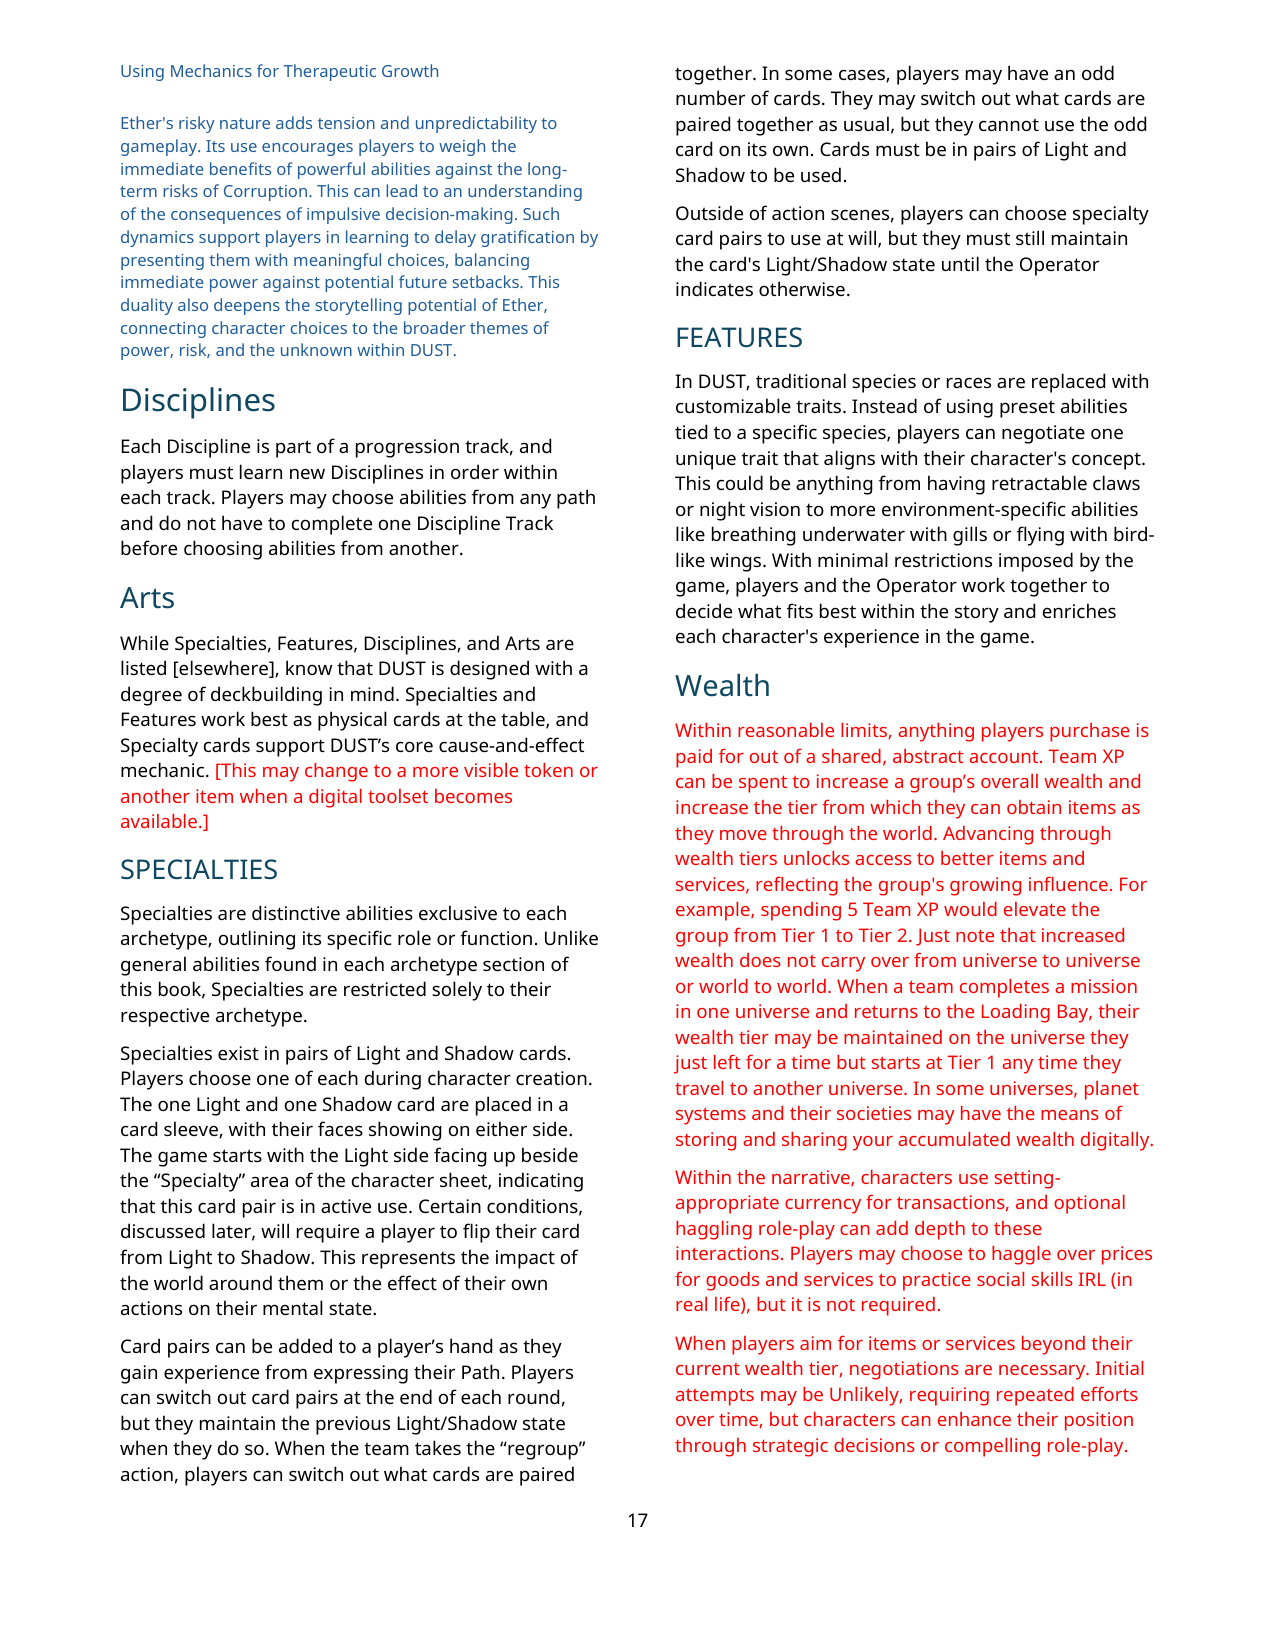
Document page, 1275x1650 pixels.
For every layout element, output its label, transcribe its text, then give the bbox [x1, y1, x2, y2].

text Specialties exist in pairs of Light and Shadow cards. Players choose one of each during character creation. The one Light and one Shadow card are placed in a card sleeve, with their faces showing on either side. The game starts with the Light side facing up beside the “Specialty” area of the character sheet, indicating that this card pair is in active use. Certain conditions, discussed later, will require a player to flip their card from Light to Shadow. This represents the impact of the world around them or the effect of their own actions on their mental state. [120, 1040, 600, 1321]
text Ether's risky nature adds tension and unpredictability to gameplay. Its use encourages players to weigh the immediate benefits of powerful abilities against the long-term risks of Corruption. This can lead to an understanding of the consequences of impulsive decision-making. Such dynamics support players in learning to delay gratification by presenting them with meaningful choices, balancing immediate power against potential future setbacks. This duality also deepens the storytelling potential of Ether, connecting character choices to the broader themes of power, risk, and the unknown within DUST. [120, 112, 600, 362]
subtitle Wealth [675, 666, 1155, 705]
text Specialties are distinctive abilities exclusive to each archetype, outlining its specific role or function. Unlike general abilities found in each archetype section of this book, Specialties are restricted solely to their respective archetype. [120, 900, 600, 1028]
subtitle Arts [120, 578, 600, 617]
text Card pairs can be added to a player’s hand as they gain experience from expressing their Path. Players can switch out card pairs at the end of each round, but they maintain the previous Light/Shadow state when they do so. When the team takes the “regroup” action, players can switch out what cards are paired together. In some cases, players may have an odd number of cards. They may switch out what cards are paired together as usual, but they cannot use the odd card on its own. Cards must be in pairs of Light and Shadow to be used. [120, 1333, 600, 1487]
text Within reasonable limits, anything players purchase is paid for out of a shared, abstract account. Team XP can be spent to increase a group’s overall wealth and increase the tier from which they can obtain items as they move through the world. Advancing through wealth tiers unlocks access to better items and services, reflecting the group's growing influence. For example, spending 5 Team XP would elevate the group from Tier 1 to Tier 2. Just note that increased wealth does not carry over from universe to universe or world to world. When a team completes a mission in one universe and returns to the Loading Bay, their wealth tier may be maintained on the universe they just left for a time but starts at Tier 1 any time they travel to another universe. In some universes, planet systems and their societies may have the means of storing and sharing your accumulated wealth digitally. [675, 718, 1155, 1152]
subtitle Disciplines [120, 378, 600, 421]
text When players aim for items or services beyond their current wealth tier, negotiations are necessary. Initial attempts may be Unlikely, requiring repeated efforts over time, but characters can enhance their position through strategic decisions or compelling role-play. [675, 1330, 1155, 1457]
text While Specialties, Features, Disciplines, and Arts are listed [elsewhere], know that DUST is designed with a degree of deckbuilding in mind. Specialties and Features work best as physical cards at the table, and Specialty cards support DUST’s core cause-and-effect mechanic. [This may change to a more visible token or another item when a digital toolset becomes available.] [120, 630, 600, 834]
text In DUST, traditional species or races are replaced with customizable traits. Instead of using preset abilities tied to a specific species, players can negotiate one unique trait that aligns with their character's concept. This could be anything from having retractable claws or night vision to more environment-specific abilities like breathing underwater with gills or flying with bird-like wings. With minimal restrictions imposed by the game, players and the Operator work together to decide what fits best within the story and enriches each character's experience in the game. [675, 368, 1155, 649]
text Within the narrative, characters use setting-appropriate currency for transactions, and optional haggling role-play can add depth to these interactions. Players may choose to haggle over prices for goods and services to practice social skills IRL (in real life), but it is not required. [675, 1164, 1155, 1317]
text Card pairs can be added to a player’s hand as they gain experience from expressing their Path. Players can switch out card pairs at the end of each round, but they maintain the previous Light/Shadow state when they do so. When the team takes the “regroup” action, players can switch out what cards are paired together. In some cases, players may have an odd number of cards. They may switch out what cards are paired together as usual, but they cannot use the odd card on its own. Cards must be in pairs of Light and Shadow to be used. [675, 60, 1155, 188]
text Outside of action scenes, players can choose specialty card pairs to use at will, but they must still maintain the card's Light/Shadow state until the Operator indicates otherwise. [675, 200, 1155, 302]
text Each Discipline is part of a progression track, and players must learn new Disciplines in order within each track. Players may choose abilities from any path and do not have to complete one Discipline Track before choosing abilities from another. [120, 433, 600, 561]
subtitle SPECIALTIES [120, 851, 600, 888]
text Using Mechanics for Therapeutic Growth [120, 60, 600, 83]
subtitle FEATURES [675, 319, 1155, 356]
